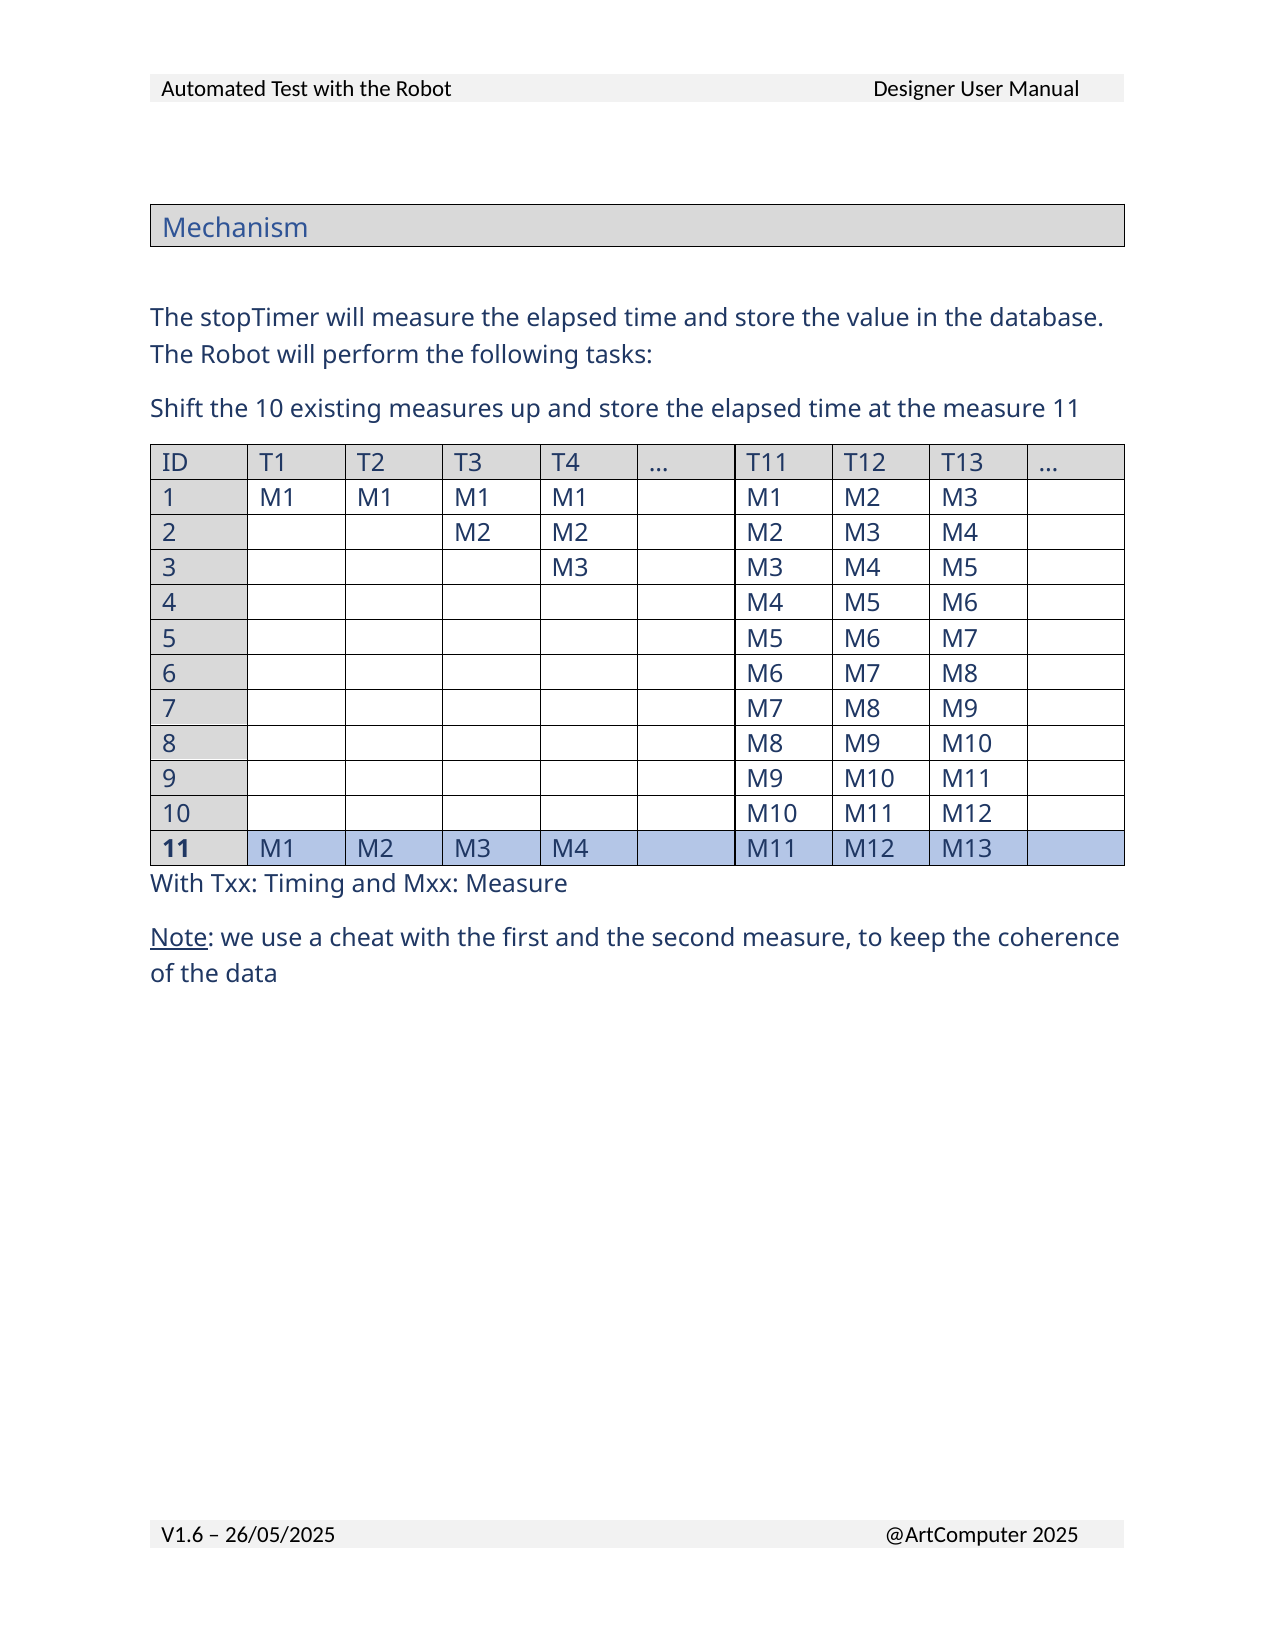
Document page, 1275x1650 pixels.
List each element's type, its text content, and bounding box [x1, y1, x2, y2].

table_cell M9 [736, 761, 832, 795]
table_cell [638, 585, 734, 619]
table_header T13 [930, 445, 1027, 479]
table_cell [346, 515, 442, 549]
table_header T3 [443, 445, 540, 479]
table_cell [248, 796, 345, 830]
table_cell [638, 655, 734, 689]
table_cell M3 [541, 550, 637, 584]
table_cell [638, 761, 734, 795]
table_cell [638, 480, 734, 514]
table_cell [346, 620, 442, 654]
table_cell M2 [443, 515, 540, 549]
table_cell M4 [930, 515, 1027, 549]
table_cell M6 [930, 585, 1027, 619]
table_cell [638, 550, 734, 584]
table_cell [541, 655, 637, 689]
table_cell [1028, 515, 1124, 549]
text Note: we use a cheat with the first and the second measure, to keep the coherence of the data [150, 919, 1125, 990]
table_cell [638, 831, 734, 865]
table_header … [638, 445, 734, 479]
table_cell [638, 726, 734, 759]
table_cell [1028, 690, 1124, 724]
text The stopTimer will measure the elapsed time and store the value in the database. The Robot will perform the following tasks: [150, 300, 1125, 371]
table_cell [443, 620, 540, 654]
table_header ID [151, 445, 247, 479]
table_cell M3 [443, 831, 540, 865]
table_cell [541, 620, 637, 654]
table_cell M5 [833, 585, 929, 619]
table_cell M7 [736, 690, 832, 724]
table_header … [1028, 445, 1124, 479]
table_cell M10 [833, 761, 929, 795]
table_cell M1 [736, 480, 832, 514]
table_cell [541, 585, 637, 619]
table_cell [248, 655, 345, 689]
table_cell [541, 690, 637, 724]
table_cell M2 [541, 515, 637, 549]
table_cell 5 [151, 620, 247, 654]
table_cell [443, 690, 540, 724]
table_cell M11 [833, 796, 929, 830]
table_cell 6 [151, 655, 247, 689]
text Shift the 10 existing measures up and store the elapsed time at the measure 11 [150, 390, 1125, 424]
table_cell [1028, 620, 1124, 654]
table_cell M8 [930, 655, 1027, 689]
table_cell [346, 690, 442, 724]
table_cell M12 [833, 831, 929, 865]
table_cell M1 [346, 480, 442, 514]
table_cell [541, 796, 637, 830]
table_cell [346, 550, 442, 584]
table_cell [346, 796, 442, 830]
table_cell M10 [930, 726, 1027, 759]
table_cell 9 [151, 761, 247, 795]
table_cell M9 [833, 726, 929, 759]
table_cell M8 [833, 690, 929, 724]
table_cell M1 [248, 831, 345, 865]
text With Txx: Timing and Mxx: Measure [150, 866, 1125, 900]
table_cell [1028, 796, 1124, 830]
table_cell M5 [736, 620, 832, 654]
table_cell 2 [151, 515, 247, 549]
table_cell 7 [151, 690, 247, 724]
table_cell [248, 515, 345, 549]
table_cell [1028, 550, 1124, 584]
table_cell M1 [248, 480, 345, 514]
table_cell M11 [930, 761, 1027, 795]
table_cell 11 [151, 831, 247, 865]
table_cell 3 [151, 550, 247, 584]
table_cell [248, 585, 345, 619]
table_cell 10 [151, 796, 247, 830]
table_cell 4 [151, 585, 247, 619]
table_cell [248, 690, 345, 724]
table_cell M4 [541, 831, 637, 865]
table_cell 1 [151, 480, 247, 514]
table_cell [443, 726, 540, 759]
table_cell [248, 620, 345, 654]
table_cell [1028, 655, 1124, 689]
table_cell M3 [833, 515, 929, 549]
table_cell [346, 585, 442, 619]
table_cell [638, 690, 734, 724]
table_cell M4 [833, 550, 929, 584]
table_cell [443, 796, 540, 830]
table_cell M1 [541, 480, 637, 514]
table_cell [1028, 761, 1124, 795]
table_header Mechanism [151, 205, 1124, 246]
table_cell [443, 585, 540, 619]
table_cell M7 [930, 620, 1027, 654]
table_cell [541, 761, 637, 795]
table_cell [1028, 726, 1124, 759]
table_cell M5 [930, 550, 1027, 584]
table_cell M4 [736, 585, 832, 619]
table_cell 8 [151, 726, 247, 759]
table_cell [638, 620, 734, 654]
table_header T12 [833, 445, 929, 479]
table_cell [443, 655, 540, 689]
table_header T2 [346, 445, 442, 479]
table_cell M10 [736, 796, 832, 830]
table_cell [1028, 480, 1124, 514]
table_cell M1 [443, 480, 540, 514]
table_cell [346, 655, 442, 689]
table_cell M6 [833, 620, 929, 654]
table_cell [346, 761, 442, 795]
table_header T1 [248, 445, 345, 479]
table_cell [443, 550, 540, 584]
table_cell M12 [930, 796, 1027, 830]
table_cell M3 [930, 480, 1027, 514]
table_cell M3 [736, 550, 832, 584]
table_cell M8 [736, 726, 832, 759]
table_cell M2 [346, 831, 442, 865]
table_cell [541, 726, 637, 759]
table_cell [248, 726, 345, 759]
table_cell M7 [833, 655, 929, 689]
table_cell [638, 515, 734, 549]
table_cell [248, 550, 345, 584]
table_cell M2 [736, 515, 832, 549]
table_header T4 [541, 445, 637, 479]
table_cell [346, 726, 442, 759]
table_cell [443, 761, 540, 795]
table_cell M13 [930, 831, 1027, 865]
table_cell M6 [736, 655, 832, 689]
table_cell M11 [736, 831, 832, 865]
table_cell M2 [833, 480, 929, 514]
table_cell M9 [930, 690, 1027, 724]
table_cell [248, 761, 345, 795]
table_cell [1028, 585, 1124, 619]
table_cell [1028, 831, 1124, 865]
table_cell [638, 796, 734, 830]
table_header T11 [736, 445, 832, 479]
